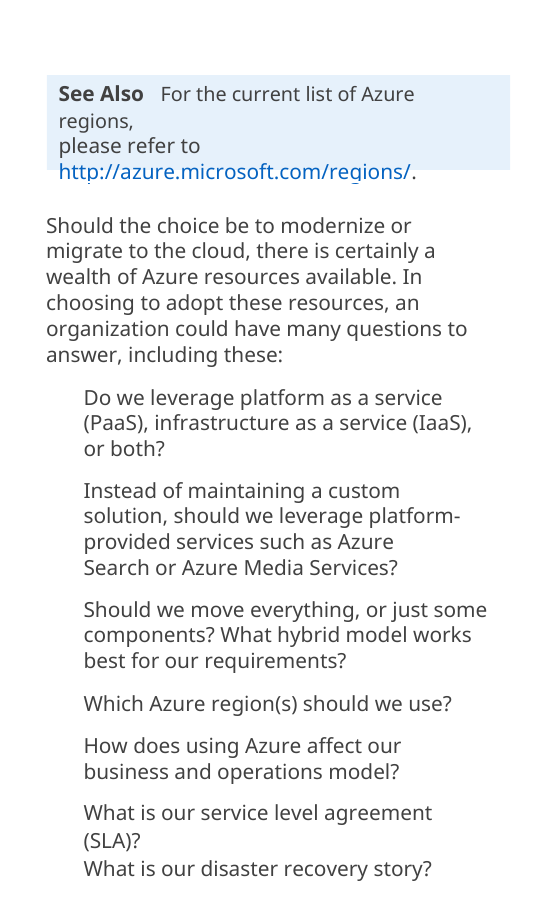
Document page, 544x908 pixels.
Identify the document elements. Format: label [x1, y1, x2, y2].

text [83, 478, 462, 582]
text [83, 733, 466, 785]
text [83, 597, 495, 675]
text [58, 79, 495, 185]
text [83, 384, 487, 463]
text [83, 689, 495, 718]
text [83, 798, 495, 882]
picture [46, 75, 511, 170]
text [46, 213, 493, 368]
